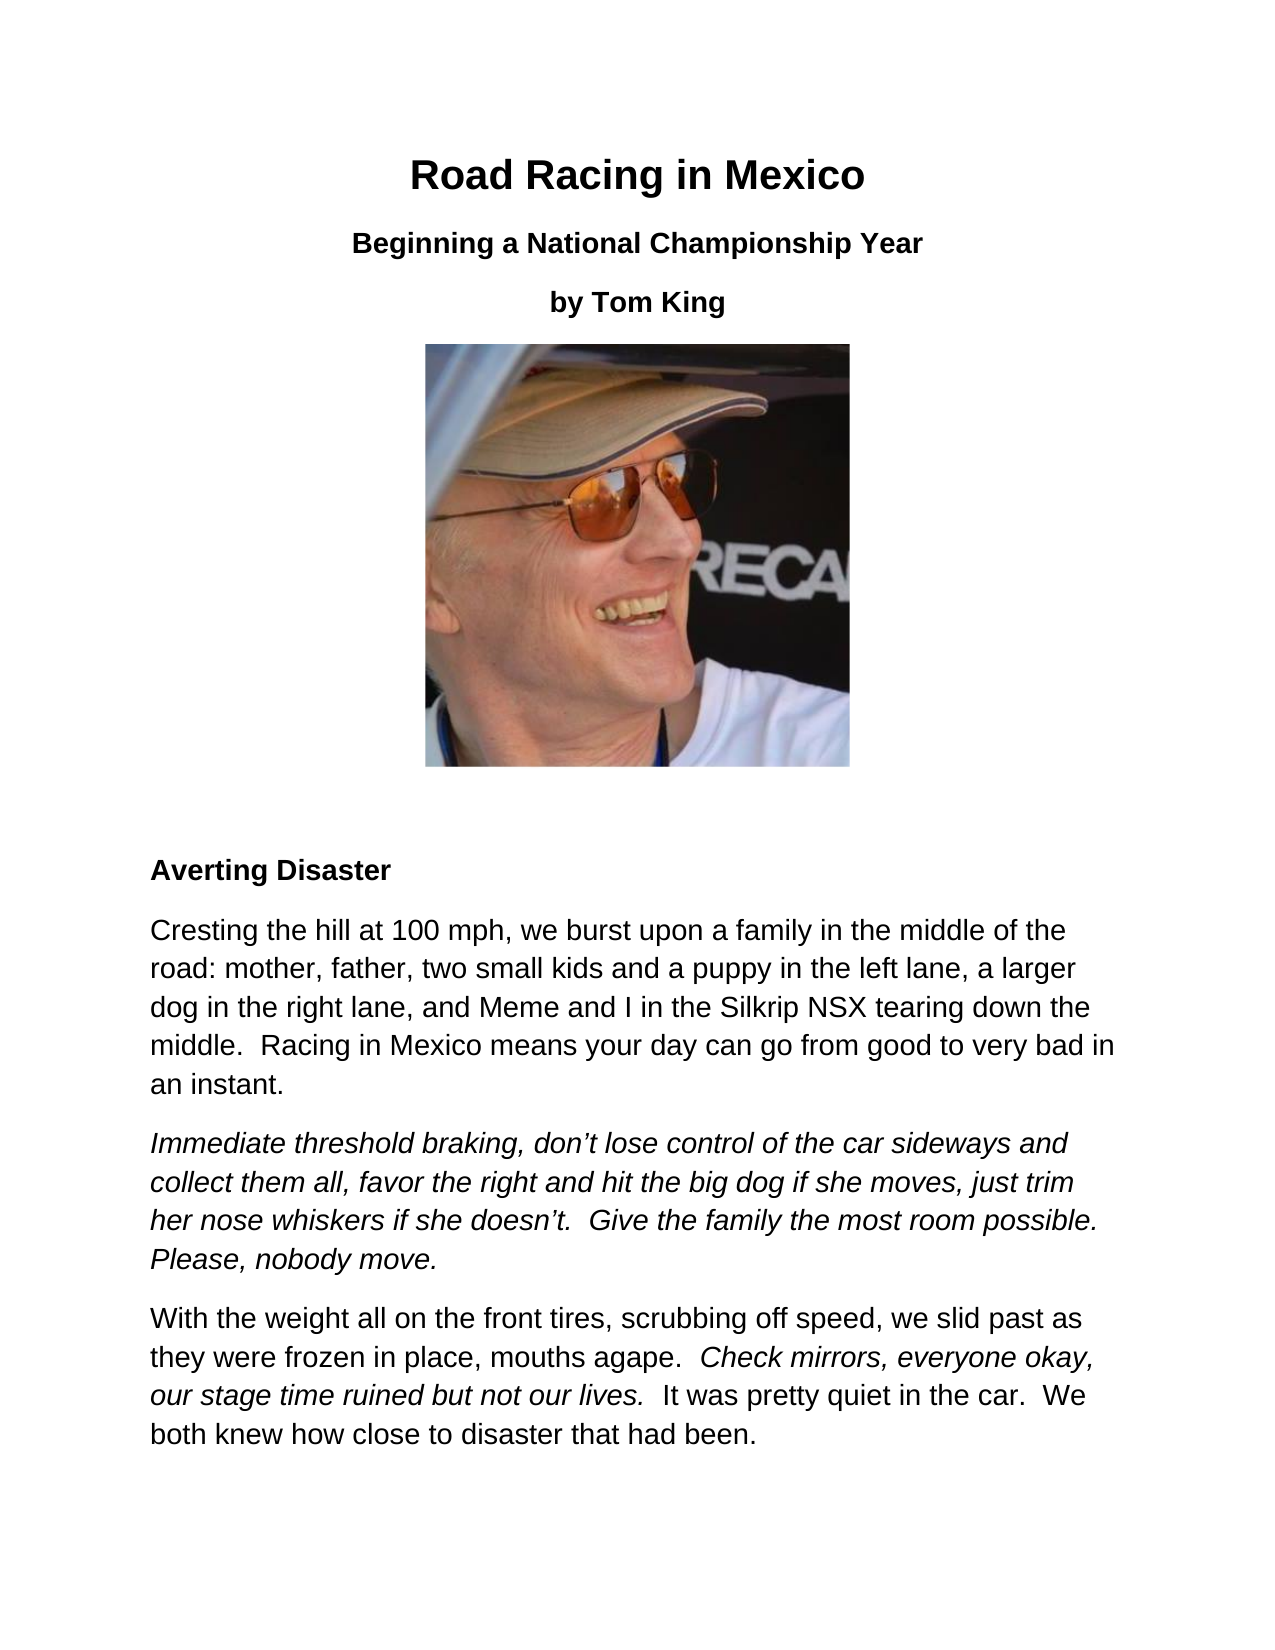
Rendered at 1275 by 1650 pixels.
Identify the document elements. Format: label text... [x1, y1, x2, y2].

text Road Racing in Mexico [150, 150, 1125, 198]
text With the weight all on the front tires, scrubbing off speed, we slid past as they were frozen in place, mouths agape. Check mirrors, everyone okay, our stage time ruined but not our lives. It was pretty quiet in the car. We both knew how close to disaster that had been. [150, 1301, 1125, 1450]
text Averting Disaster [150, 853, 1125, 887]
text by Tom King [150, 285, 1125, 319]
text Beginning a National Championship Year [150, 226, 1125, 259]
text Immediate threshold braking, don’t lose control of the car sideways and collect them all, favor the right and hit the big dog if she moves, just trim her nose whiskers if she doesn’t. Give the family the most room possible. Please, nobody move. [150, 1126, 1125, 1275]
picture [425, 344, 850, 769]
text Cresting the hill at 100 mph, we burst upon a family in the middle of the road: mother, father, two small kids and a puppy in the left lane, a larger dog in the right lane, and Meme and I in the Silkrip NSX tearing down the middle. Racing in Mexico means your day can go from good to very bad in an instant. [150, 912, 1125, 1100]
